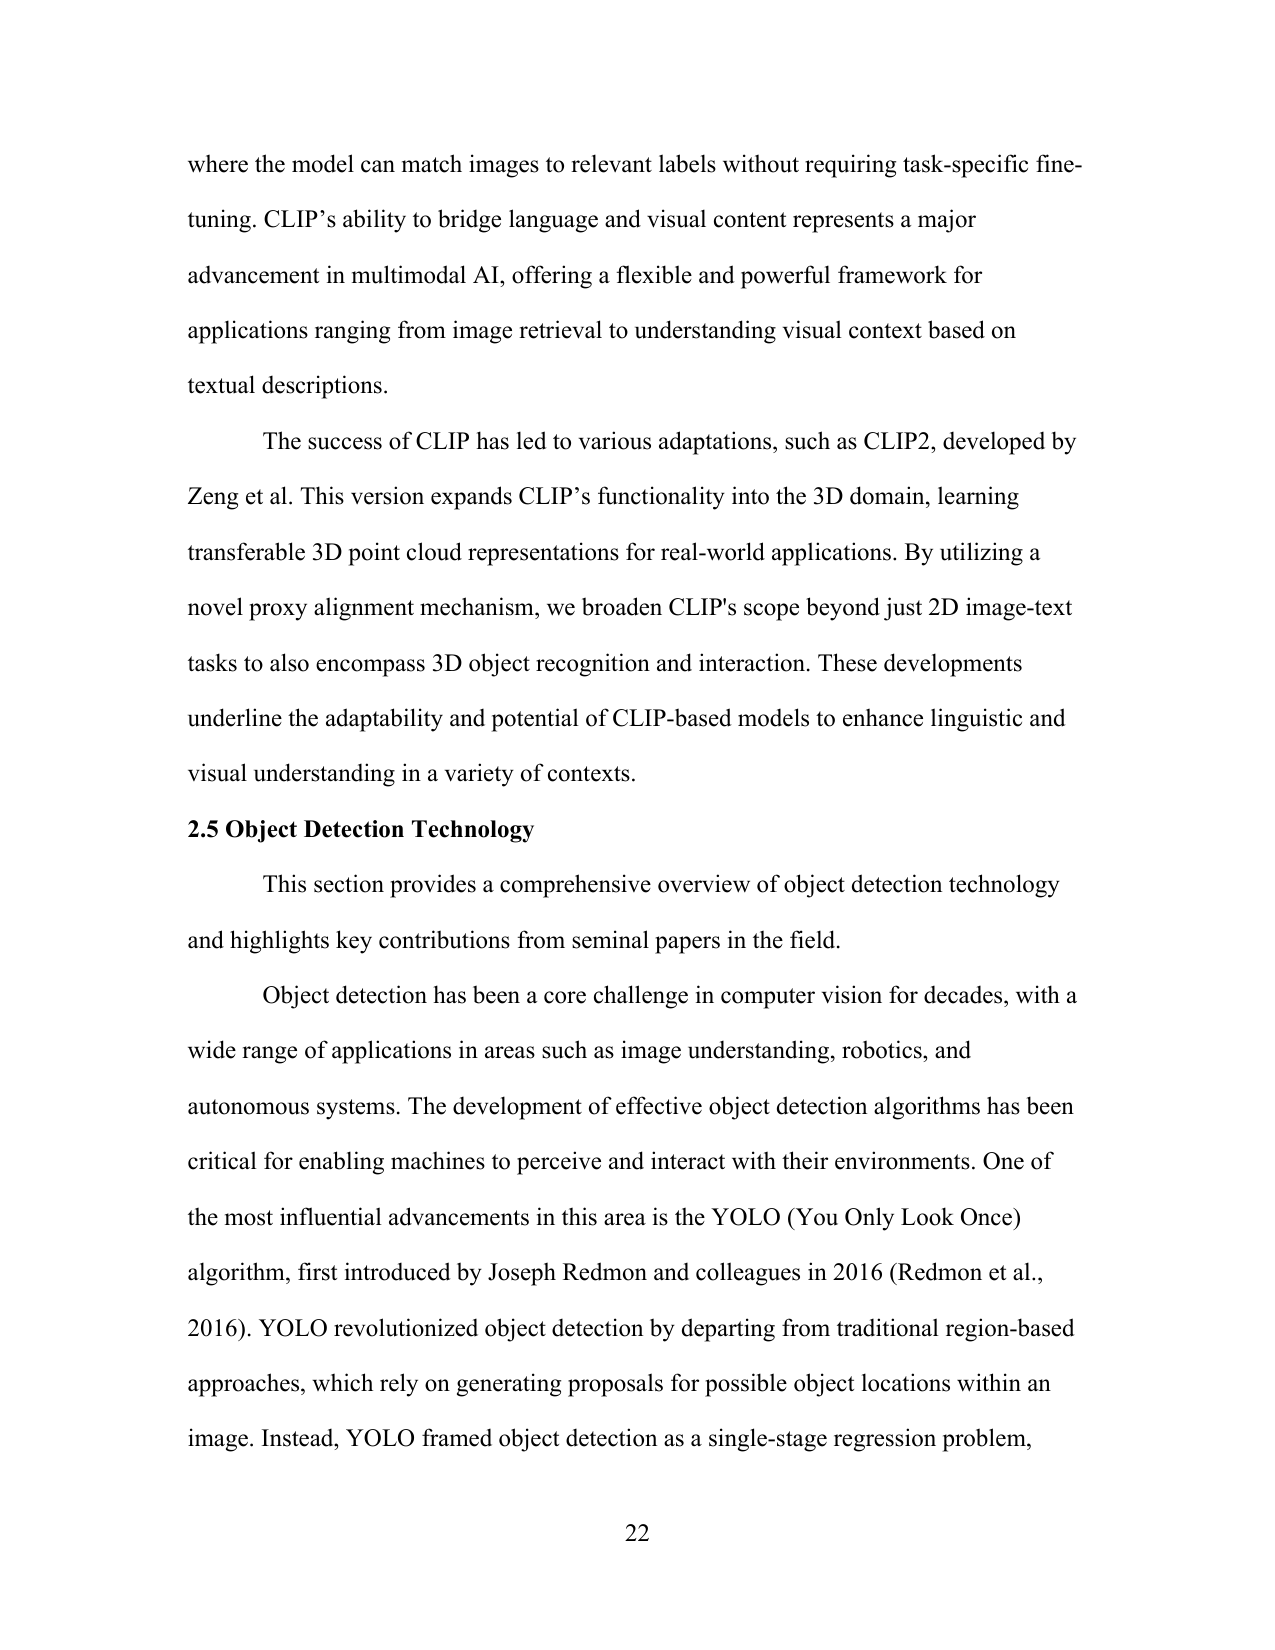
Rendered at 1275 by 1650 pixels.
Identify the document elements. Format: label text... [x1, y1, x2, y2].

text The success of CLIP has led to various adaptations, such as CLIP2, developed by Zeng et al. This version expands CLIP’s functionality into the 3D domain, learning transferable 3D point cloud representations for real-world applications. By utilizing a novel proxy alignment mechanism, we broaden CLIP's scope beyond just 2D image-text tasks to also encompass 3D object recognition and interaction. These developments underline the adaptability and potential of CLIP-based models to enhance linguistic and visual understanding in a variety of contexts. [187, 427, 1087, 787]
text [187, 981, 1087, 1452]
subtitle 2.5 Object Detection Technology [187, 815, 1087, 843]
text This section provides a comprehensive overview of object detection technology and highlights key contributions from seminal papers in the field. [187, 870, 1087, 953]
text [187, 150, 1087, 399]
